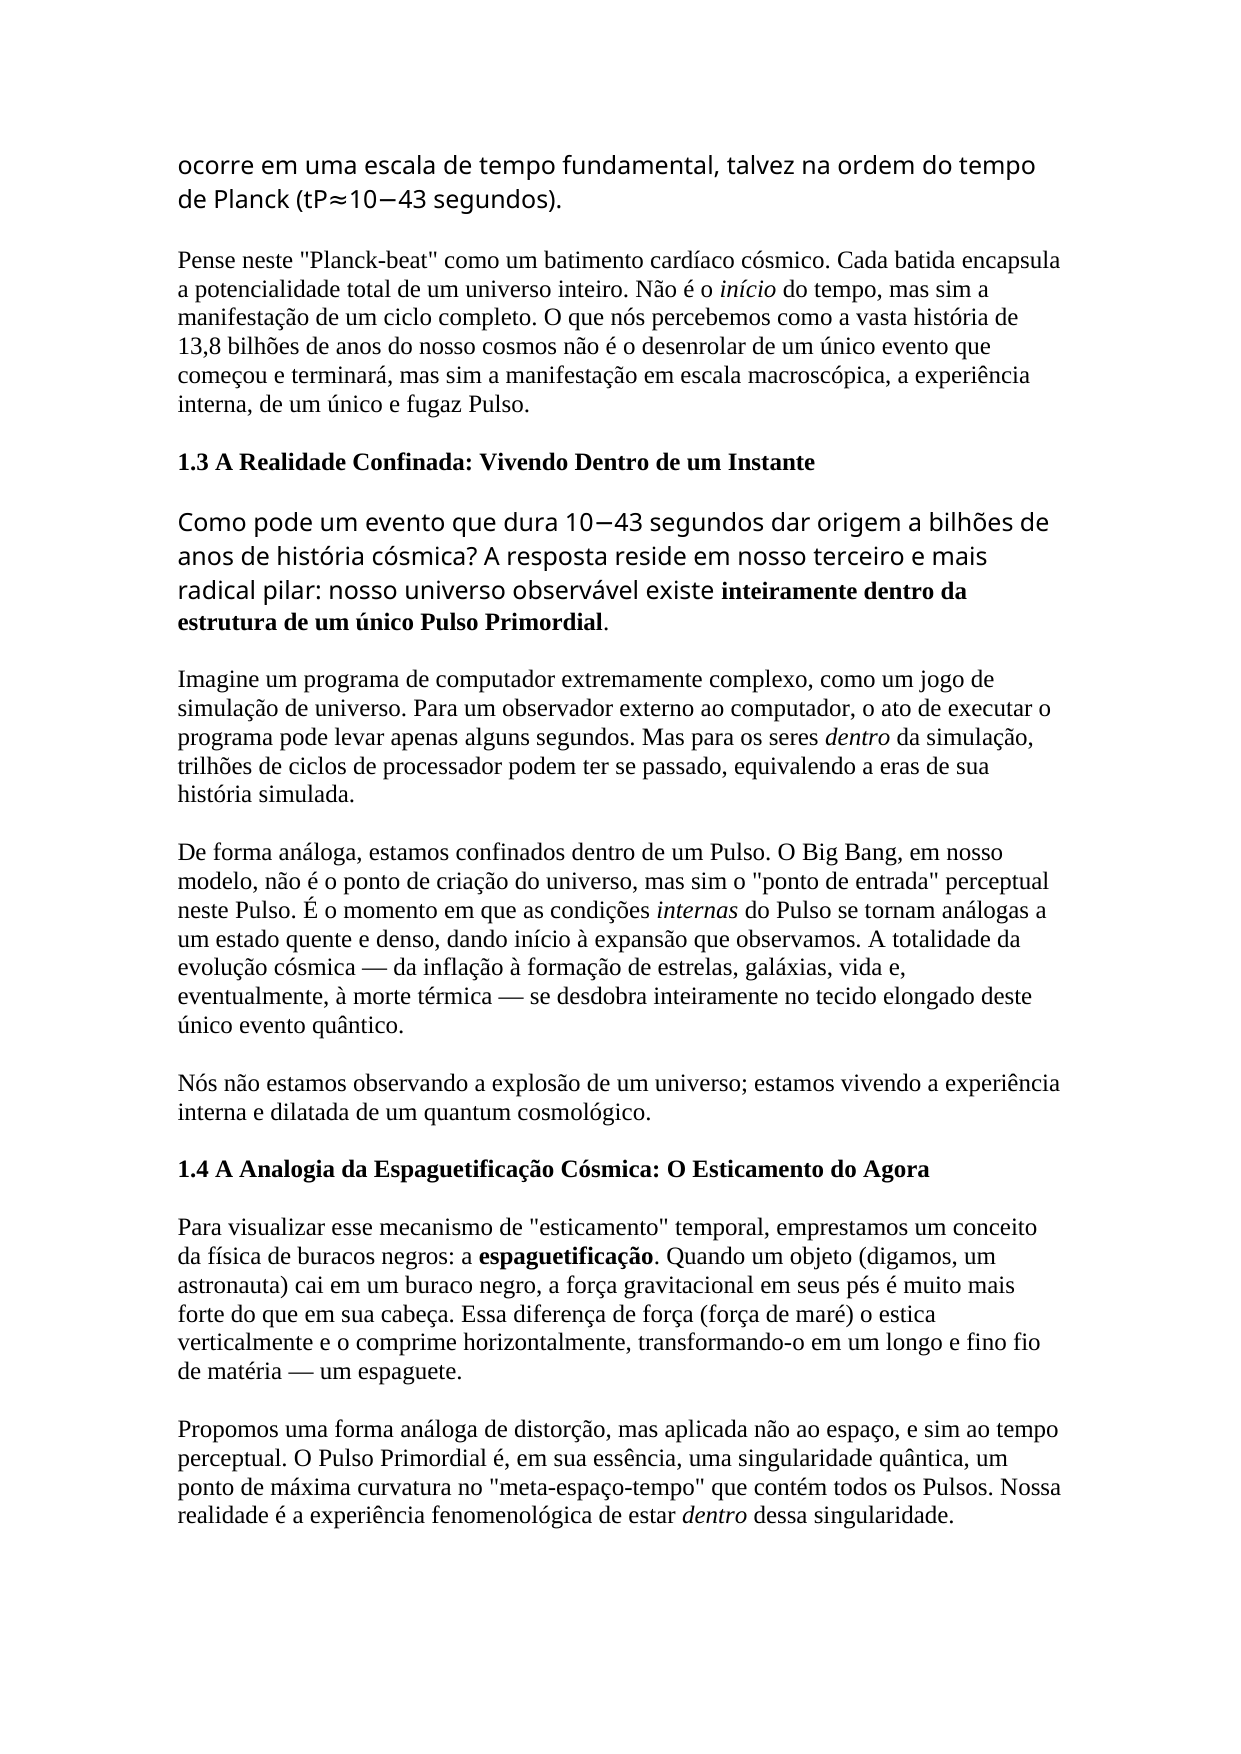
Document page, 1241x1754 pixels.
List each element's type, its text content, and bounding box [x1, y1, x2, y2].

text Propomos uma forma análoga de distorção, mas aplicada não ao espaço, e sim ao tempo perceptual. O Pulso Primordial é, em sua essência, uma singularidade quântica, um ponto de máxima curvatura no "meta-espaço-tempo" que contém todos os Pulsos. Nossa realidade é a experiência fenomenológica de estar dentro dessa singularidade. [177, 1414, 1063, 1529]
text Nós não estamos observando a explosão de um universo; estamos vivendo a experiência interna e dilatada de um quantum cosmológico. [177, 1068, 1063, 1125]
text De forma análoga, estamos confinados dentro de um Pulso. O Big Bang, em nosso modelo, não é o ponto de criação do universo, mas sim o "ponto de entrada" perceptual neste Pulso. É o momento em que as condições internas do Pulso se tornam análogas a um estado quente e denso, dando início à expansão que observamos. A totalidade da evolução cósmica — da inflação à formação de estrelas, galáxias, vida e, eventualmente, à morte térmica — se desdobra inteiramente no tecido elongado deste único evento quântico. [177, 837, 1063, 1039]
text inteiramente dentro da estrutura de um único Pulso Primordial. [177, 504, 1063, 635]
text Imagine um programa de computador extremamente complexo, como um jogo de simulação de universo. Para um observador externo ao computador, o ato de executar o programa pode levar apenas alguns segundos. Mas para os seres dentro da simulação, trilhões de ciclos de processador podem ter se passado, equivalendo a eras de sua história simulada. [177, 664, 1063, 808]
text Pense neste "Planck-beat" como um batimento cardíaco cósmico. Cada batida encapsula a potencialidade total de um universo inteiro. Não é o início do tempo, mas sim a manifestação de um ciclo completo. O que nós percebemos como a vasta história de 13,8 bilhões de anos do nosso cosmos não é o desenrolar de um único evento que começou e terminará, mas sim a manifestação em escala macroscópica, a experiência interna, de um único e fugaz Pulso. [177, 245, 1063, 417]
text Para visualizar esse mecanismo de "esticamento" temporal, emprestamos um conceito da física de buracos negros: a espaguetificação. Quando um objeto (digamos, um astronauta) cai em um buraco negro, a força gravitacional em seus pés é muito mais forte do que em sua cabeça. Essa diferença de força (força de maré) o estica verticalmente e o comprime horizontalmente, transformando-o em um longo e fino fio de matéria — um espaguete. [177, 1212, 1063, 1385]
text 1.4 A Analogia da Espaguetificação Cósmica: O Esticamento do Agora [177, 1154, 1063, 1183]
text 1.3 A Realidade Confinada: Vivendo Dentro de um Instante [177, 447, 1063, 475]
